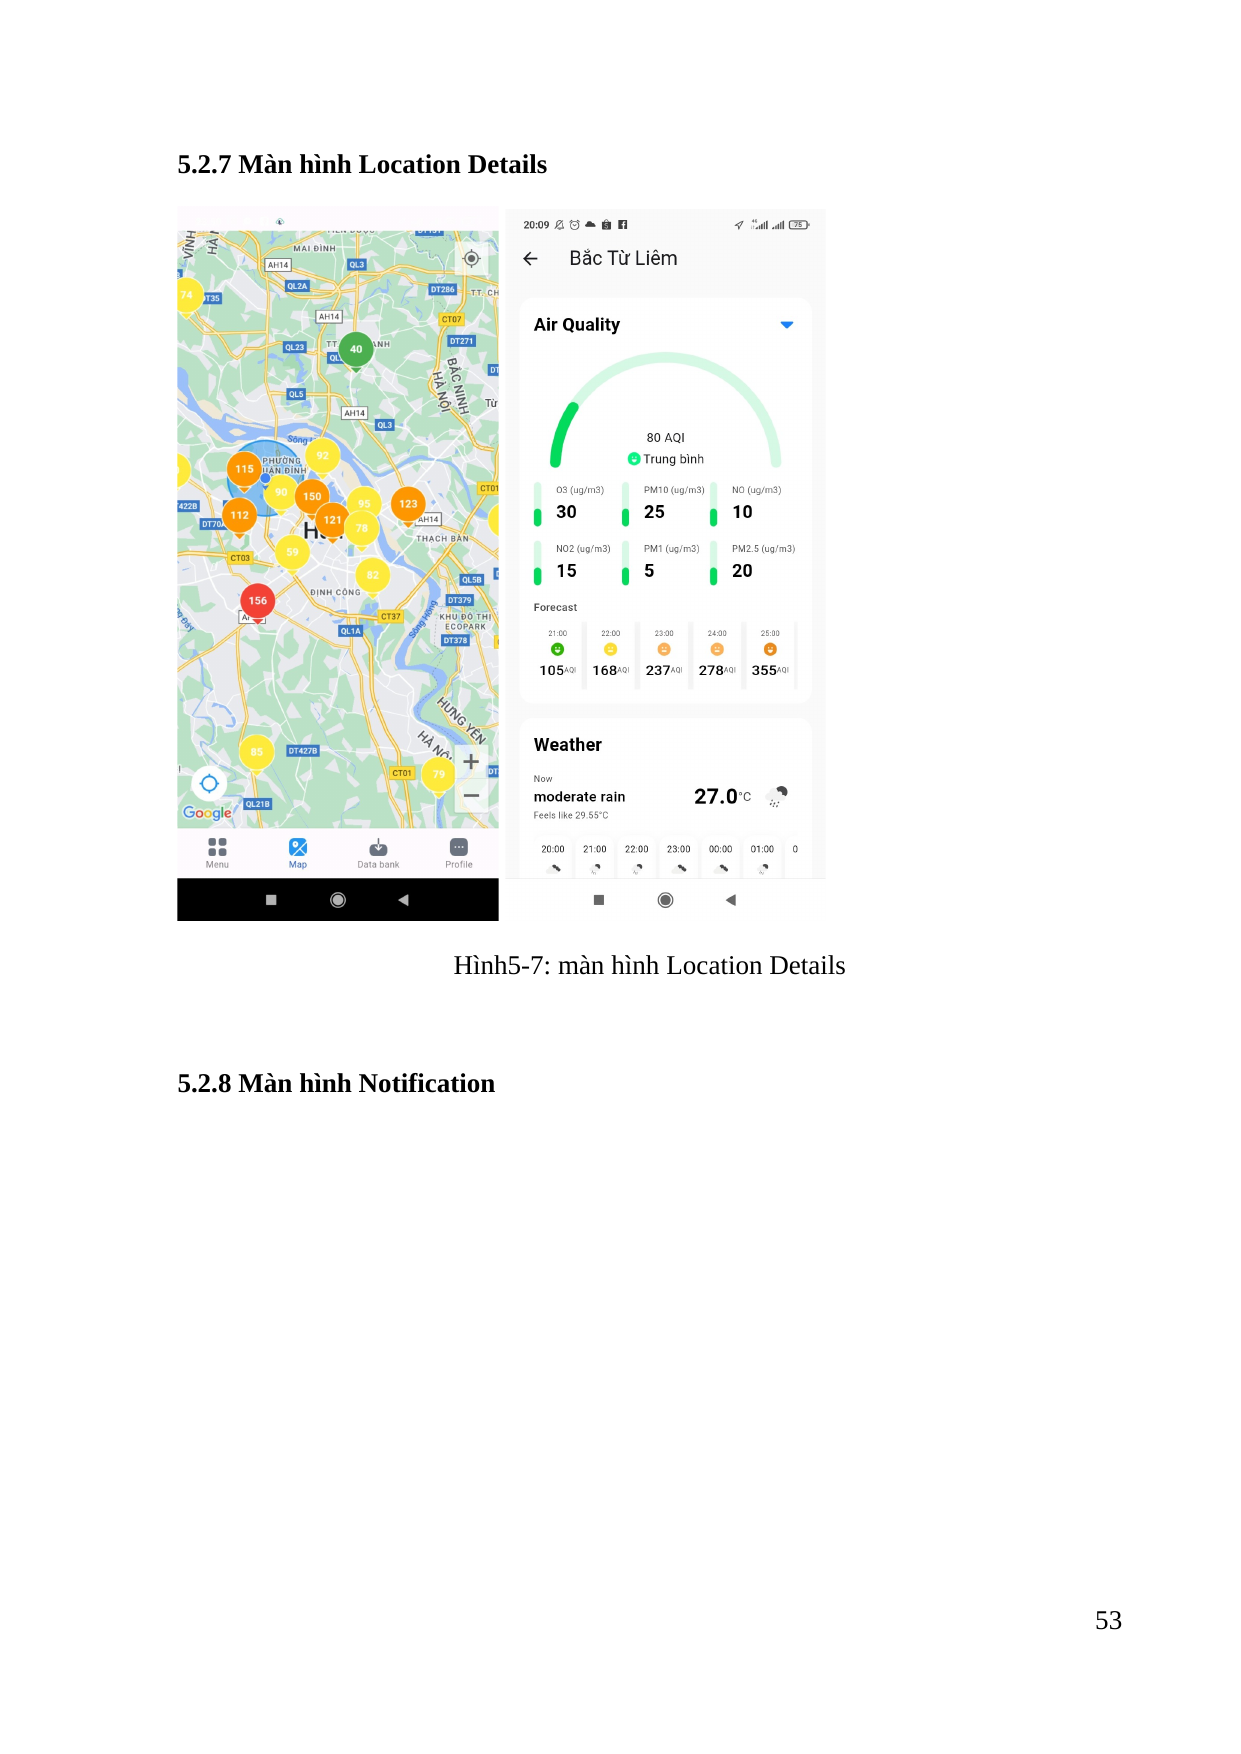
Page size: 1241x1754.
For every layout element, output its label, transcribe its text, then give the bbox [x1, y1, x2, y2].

picture [505, 209, 826, 921]
subtitle 5.2.8 Màn hình Notification [177, 1067, 1122, 1098]
subtitle 5.2.7 Màn hình Location Details [177, 148, 1122, 179]
text Hình5-7: màn hình Location Details [177, 949, 1122, 980]
picture [177, 206, 499, 921]
